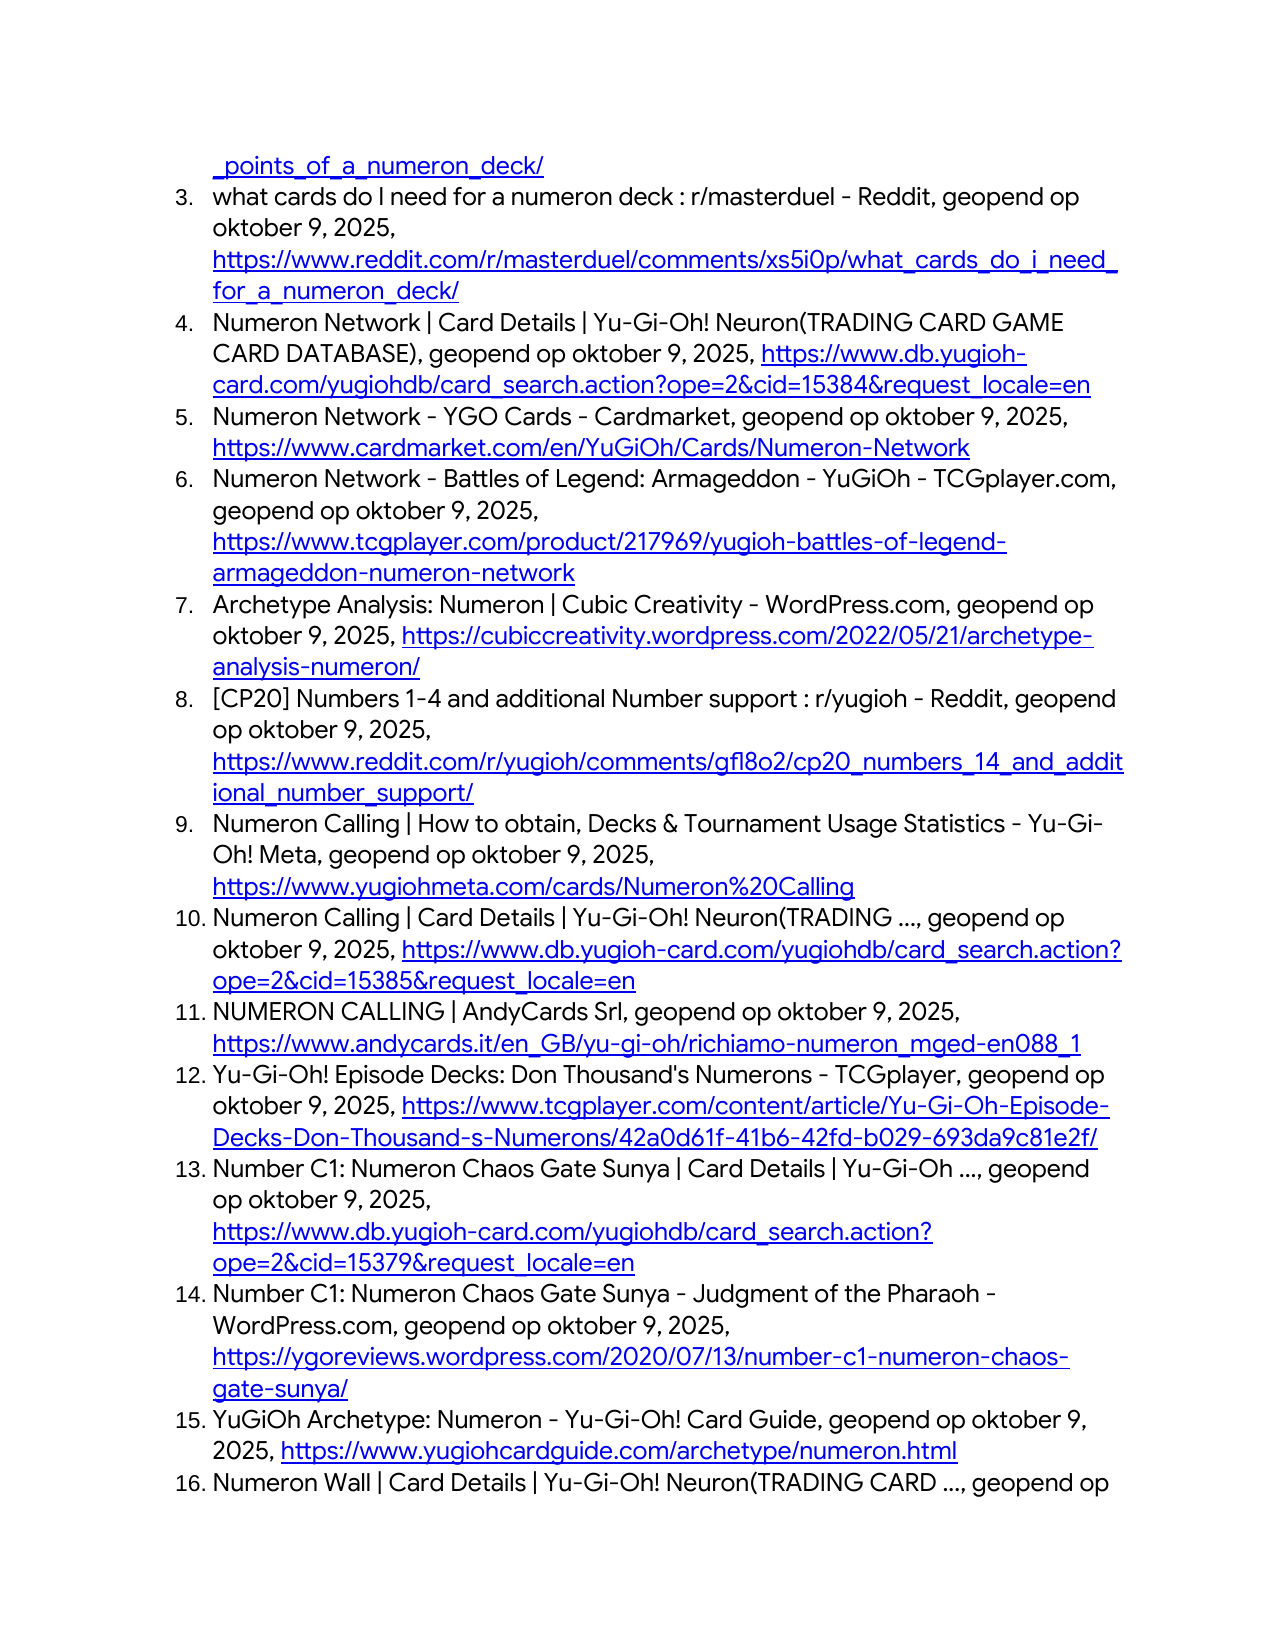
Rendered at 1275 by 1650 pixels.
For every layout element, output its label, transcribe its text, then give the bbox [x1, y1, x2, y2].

list Numeron Calling | How to obtain, Decks & Tournament Usage Statistics - Yu-Gi-Oh! Meta, geopend op oktober 9, 2025, https://www.yugiohmeta.com/cards/Numeron%20Calling [175, 808, 1125, 902]
list Numeron Calling | Card Details | Yu-Gi-Oh! Neuron(TRADING ..., geopend op oktober 9, 2025, https://www.db.yugioh-card.com/yugiohdb/card_search.action?ope=2&cid=15385&request_locale=en [175, 902, 1125, 997]
list Number C1: Numeron Chaos Gate Sunya | Card Details | Yu-Gi-Oh ..., geopend op oktober 9, 2025, https://www.db.yugioh-card.com/yugiohdb/card_search.action?ope=2&cid=15379&request_locale=en [175, 1153, 1125, 1279]
list Numeron Network | Card Details | Yu-Gi-Oh! Neuron(TRADING CARD GAME CARD DATABASE), geopend op oktober 9, 2025, https://www.db.yugioh-card.com/yugiohdb/card_search.action?ope=2&cid=15384&request_locale=en [175, 307, 1125, 401]
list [175, 150, 1125, 181]
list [175, 1467, 1125, 1498]
list NUMERON CALLING | AndyCards Srl, geopend op oktober 9, 2025, https://www.andycards.it/en_GB/yu-gi-oh/richiamo-numeron_mged-en088_1 [175, 997, 1125, 1059]
list Numeron Network - YGO Cards - Cardmarket, geopend op oktober 9, 2025, https://www.cardmarket.com/en/YuGiOh/Cards/Numeron-Network [175, 401, 1125, 463]
list YuGiOh Archetype: Numeron - Yu-Gi-Oh! Card Guide, geopend op oktober 9, 2025, https://www.yugiohcardguide.com/archetype/numeron.html [175, 1404, 1125, 1467]
list Yu-Gi-Oh! Episode Decks: Don Thousand's Numerons - TCGplayer, geopend op oktober 9, 2025, https://www.tcgplayer.com/content/article/Yu-Gi-Oh-Episode-Decks-Don-Thousand-s-Numerons/42a0d61f-41b6-42fd-b029-693da9c81e2f/ [175, 1059, 1125, 1153]
list Archetype Analysis: Numeron | Cubic Creativity - WordPress.com, geopend op oktober 9, 2025, https://cubiccreativity.wordpress.com/2022/05/21/archetype-analysis-numeron/ [175, 589, 1125, 683]
list Number C1: Numeron Chaos Gate Sunya - Judgment of the Pharaoh - WordPress.com, geopend op oktober 9, 2025, https://ygoreviews.wordpress.com/2020/07/13/number-c1-numeron-chaos-gate-sunya/ [175, 1279, 1125, 1404]
list what cards do I need for a numeron deck : r/masterduel - Reddit, geopend op oktober 9, 2025, https://www.reddit.com/r/masterduel/comments/xs5i0p/what_cards_do_i_need_for_a_numeron_deck/ [175, 181, 1125, 307]
list Numeron Network - Battles of Legend: Armageddon - YuGiOh - TCGplayer.com, geopend op oktober 9, 2025, https://www.tcgplayer.com/product/217969/yugioh-battles-of-legend-armageddon-numeron-network [175, 463, 1125, 589]
list [CP20] Numbers 1-4 and additional Number support : r/yugioh - Reddit, geopend op oktober 9, 2025, https://www.reddit.com/r/yugioh/comments/gfl8o2/cp20_numbers_14_and_additional_number_support/ [175, 683, 1125, 808]
